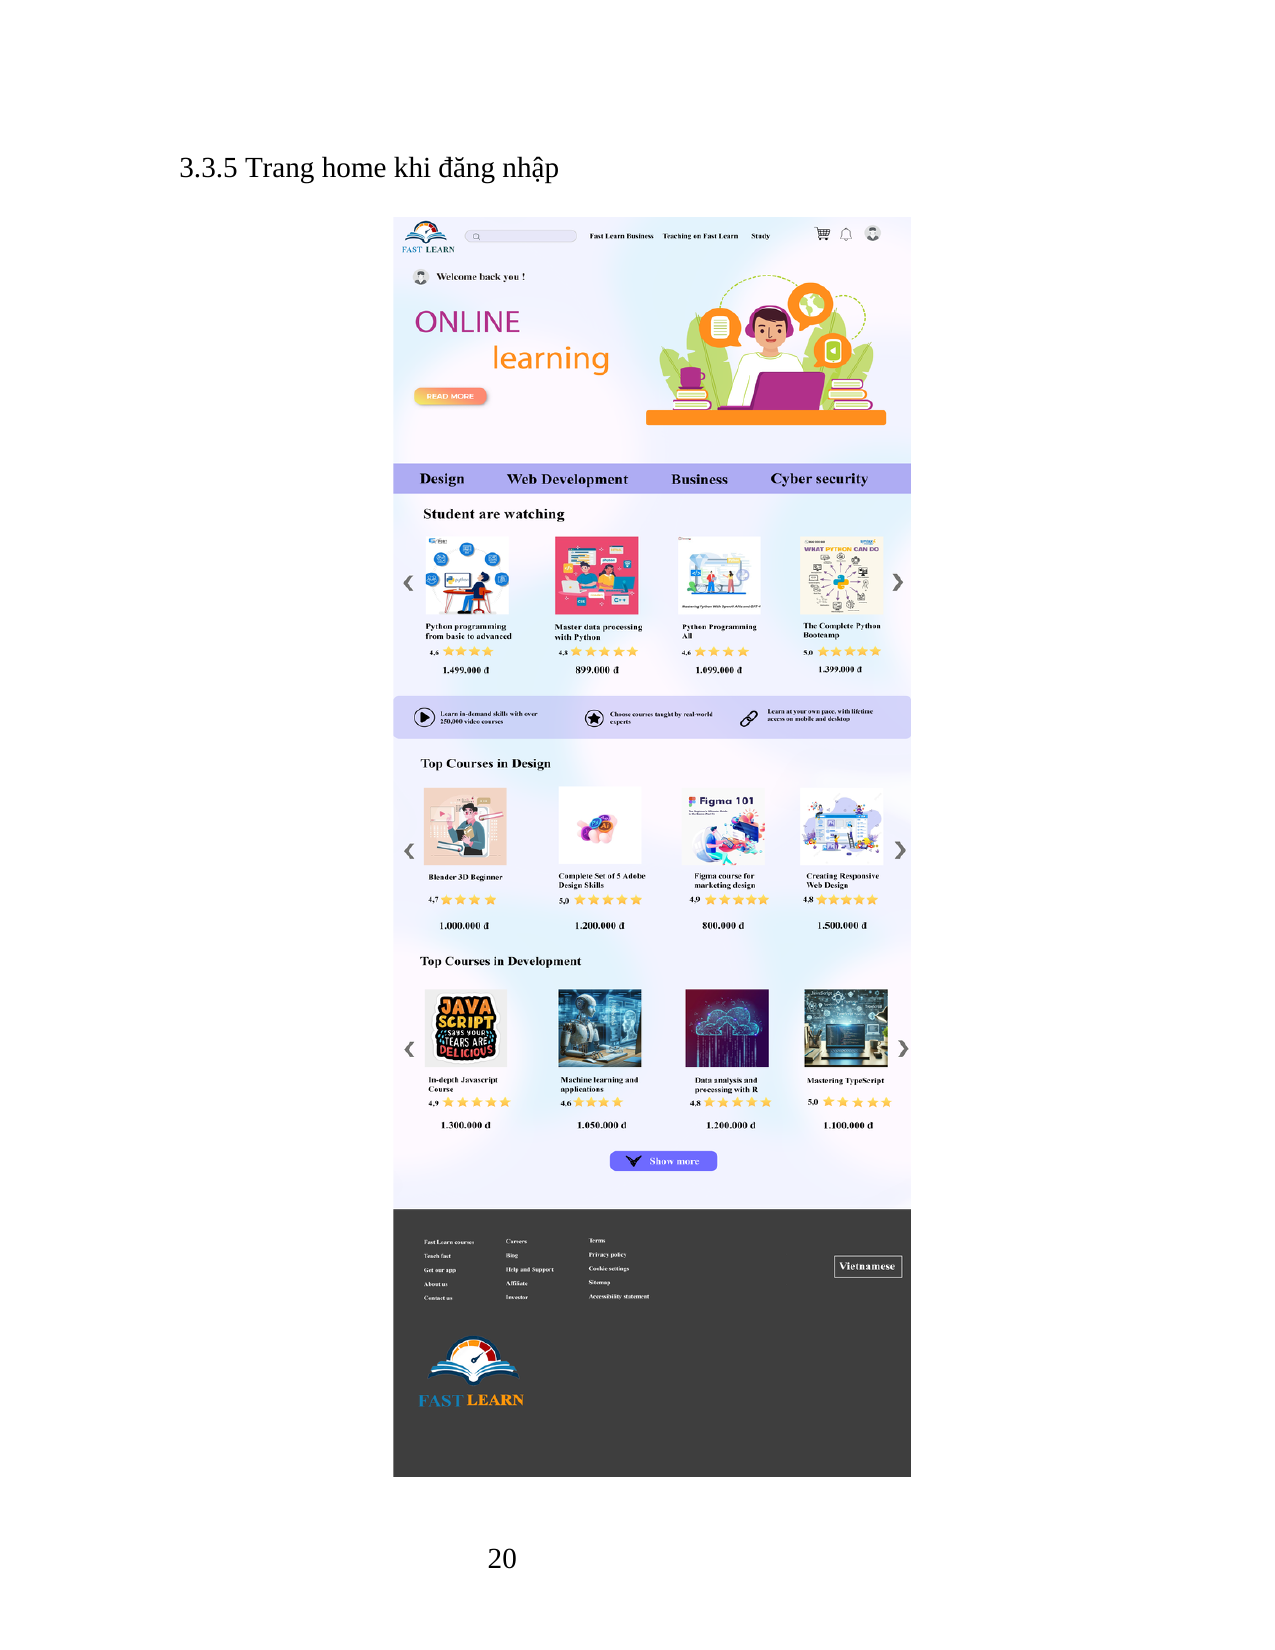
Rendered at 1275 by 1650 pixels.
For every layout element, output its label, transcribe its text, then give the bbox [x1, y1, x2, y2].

text 3.3.5 Trang home khi đăng nhập [150, 150, 1125, 183]
picture [393, 217, 911, 1477]
